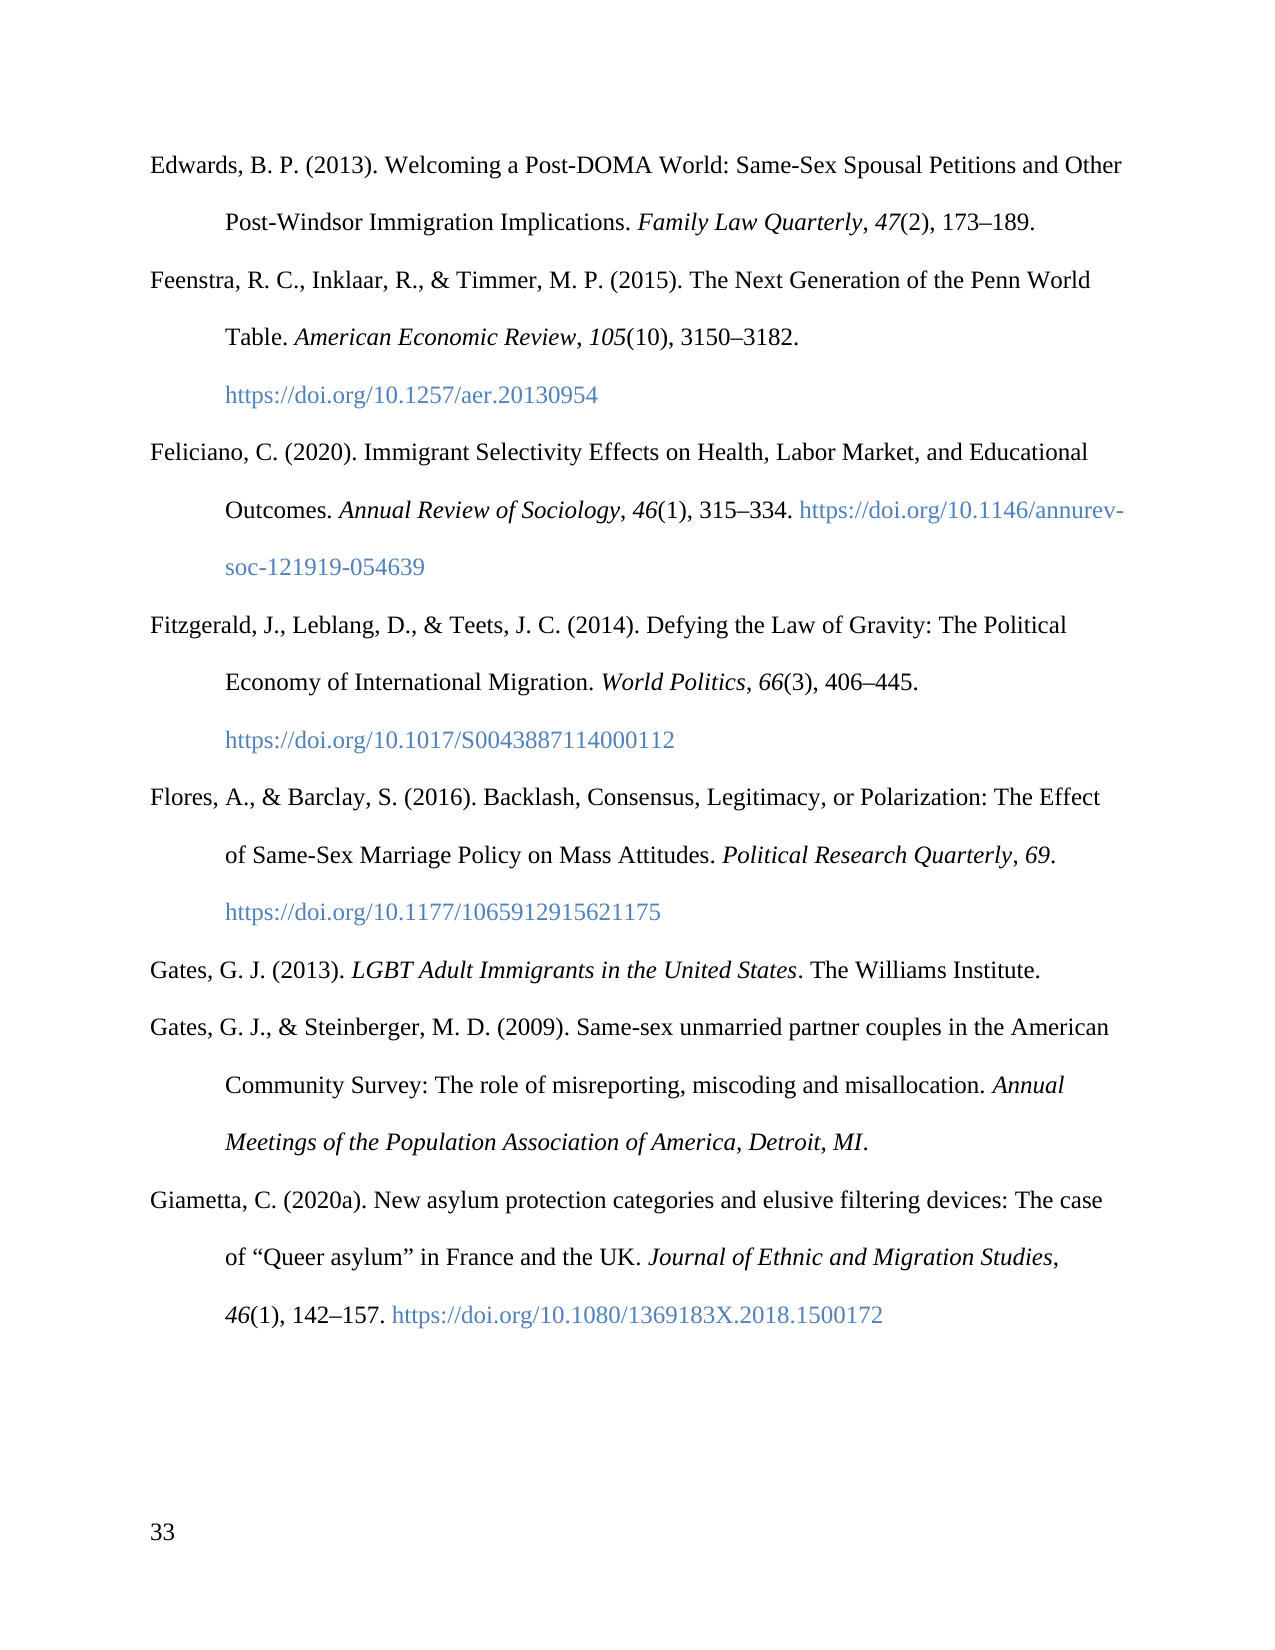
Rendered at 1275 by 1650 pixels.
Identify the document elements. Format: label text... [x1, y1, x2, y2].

text Feliciano, C. (2020). Immigrant Selectivity Effects on Health, Labor Market, and Educational Outcomes. Annual Review of Sociology, 46(1), 315–334. https://doi.org/10.1146/annurev-soc-121919-054639 [150, 437, 1125, 581]
text Feenstra, R. C., Inklaar, R., & Timmer, M. P. (2015). The Next Generation of the Penn World Table. American Economic Review, 105(10), 3150–3182. https://doi.org/10.1257/aer.20130954 [150, 265, 1125, 409]
text Fitzgerald, J., Leblang, D., & Teets, J. C. (2014). Defying the Law of Gravity: The Political Economy of International Migration. World Politics, 66(3), 406–445. https://doi.org/10.1017/S0043887114000112 [150, 610, 1125, 754]
text Giametta, C. (2020a). New asylum protection categories and elusive filtering devices: The case of “Queer asylum” in France and the UK. Journal of Ethnic and Migration Studies, 46(1), 142–157. https://doi.org/10.1080/1369183X.2018.1500172 [150, 1185, 1125, 1329]
text Gates, G. J. (2013). LGBT Adult Immigrants in the United States. The Williams Institute. [150, 955, 1125, 984]
text Gates, G. J., & Steinberger, M. D. (2009). Same-sex unmarried partner couples in the American Community Survey: The role of misreporting, miscoding and misallocation. Annual Meetings of the Population Association of America, Detroit, MI. [150, 1012, 1125, 1156]
text Flores, A., & Barclay, S. (2016). Backlash, Consensus, Legitimacy, or Polarization: The Effect of Same-Sex Marriage Policy on Mass Attitudes. Political Research Quarterly, 69. https://doi.org/10.1177/1065912915621175 [150, 782, 1125, 926]
text Edwards, B. P. (2013). Welcoming a Post-DOMA World: Same-Sex Spousal Petitions and Other Post-Windsor Immigration Implications. Family Law Quarterly, 47(2), 173–189. [150, 150, 1125, 236]
